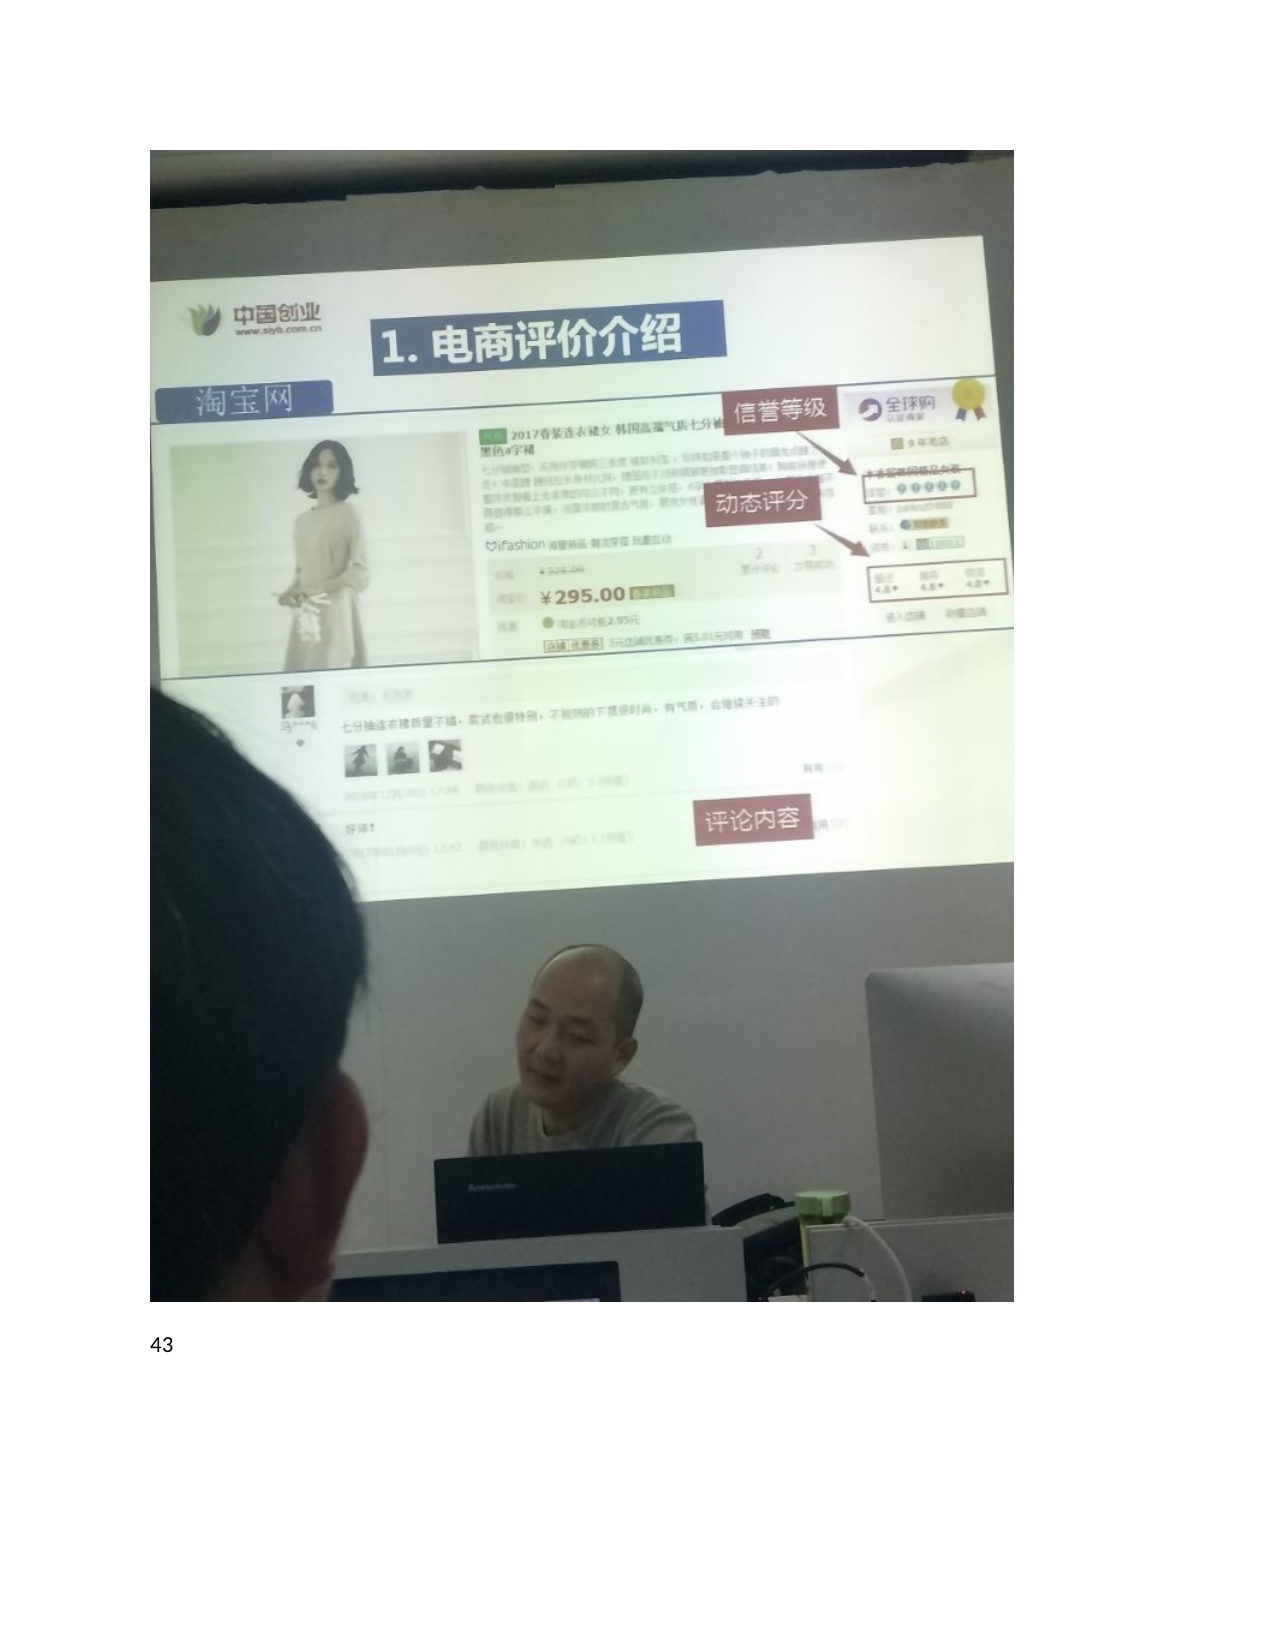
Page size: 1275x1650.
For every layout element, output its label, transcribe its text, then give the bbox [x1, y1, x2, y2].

picture [150, 150, 1014, 1302]
text 43 [150, 1330, 1125, 1358]
